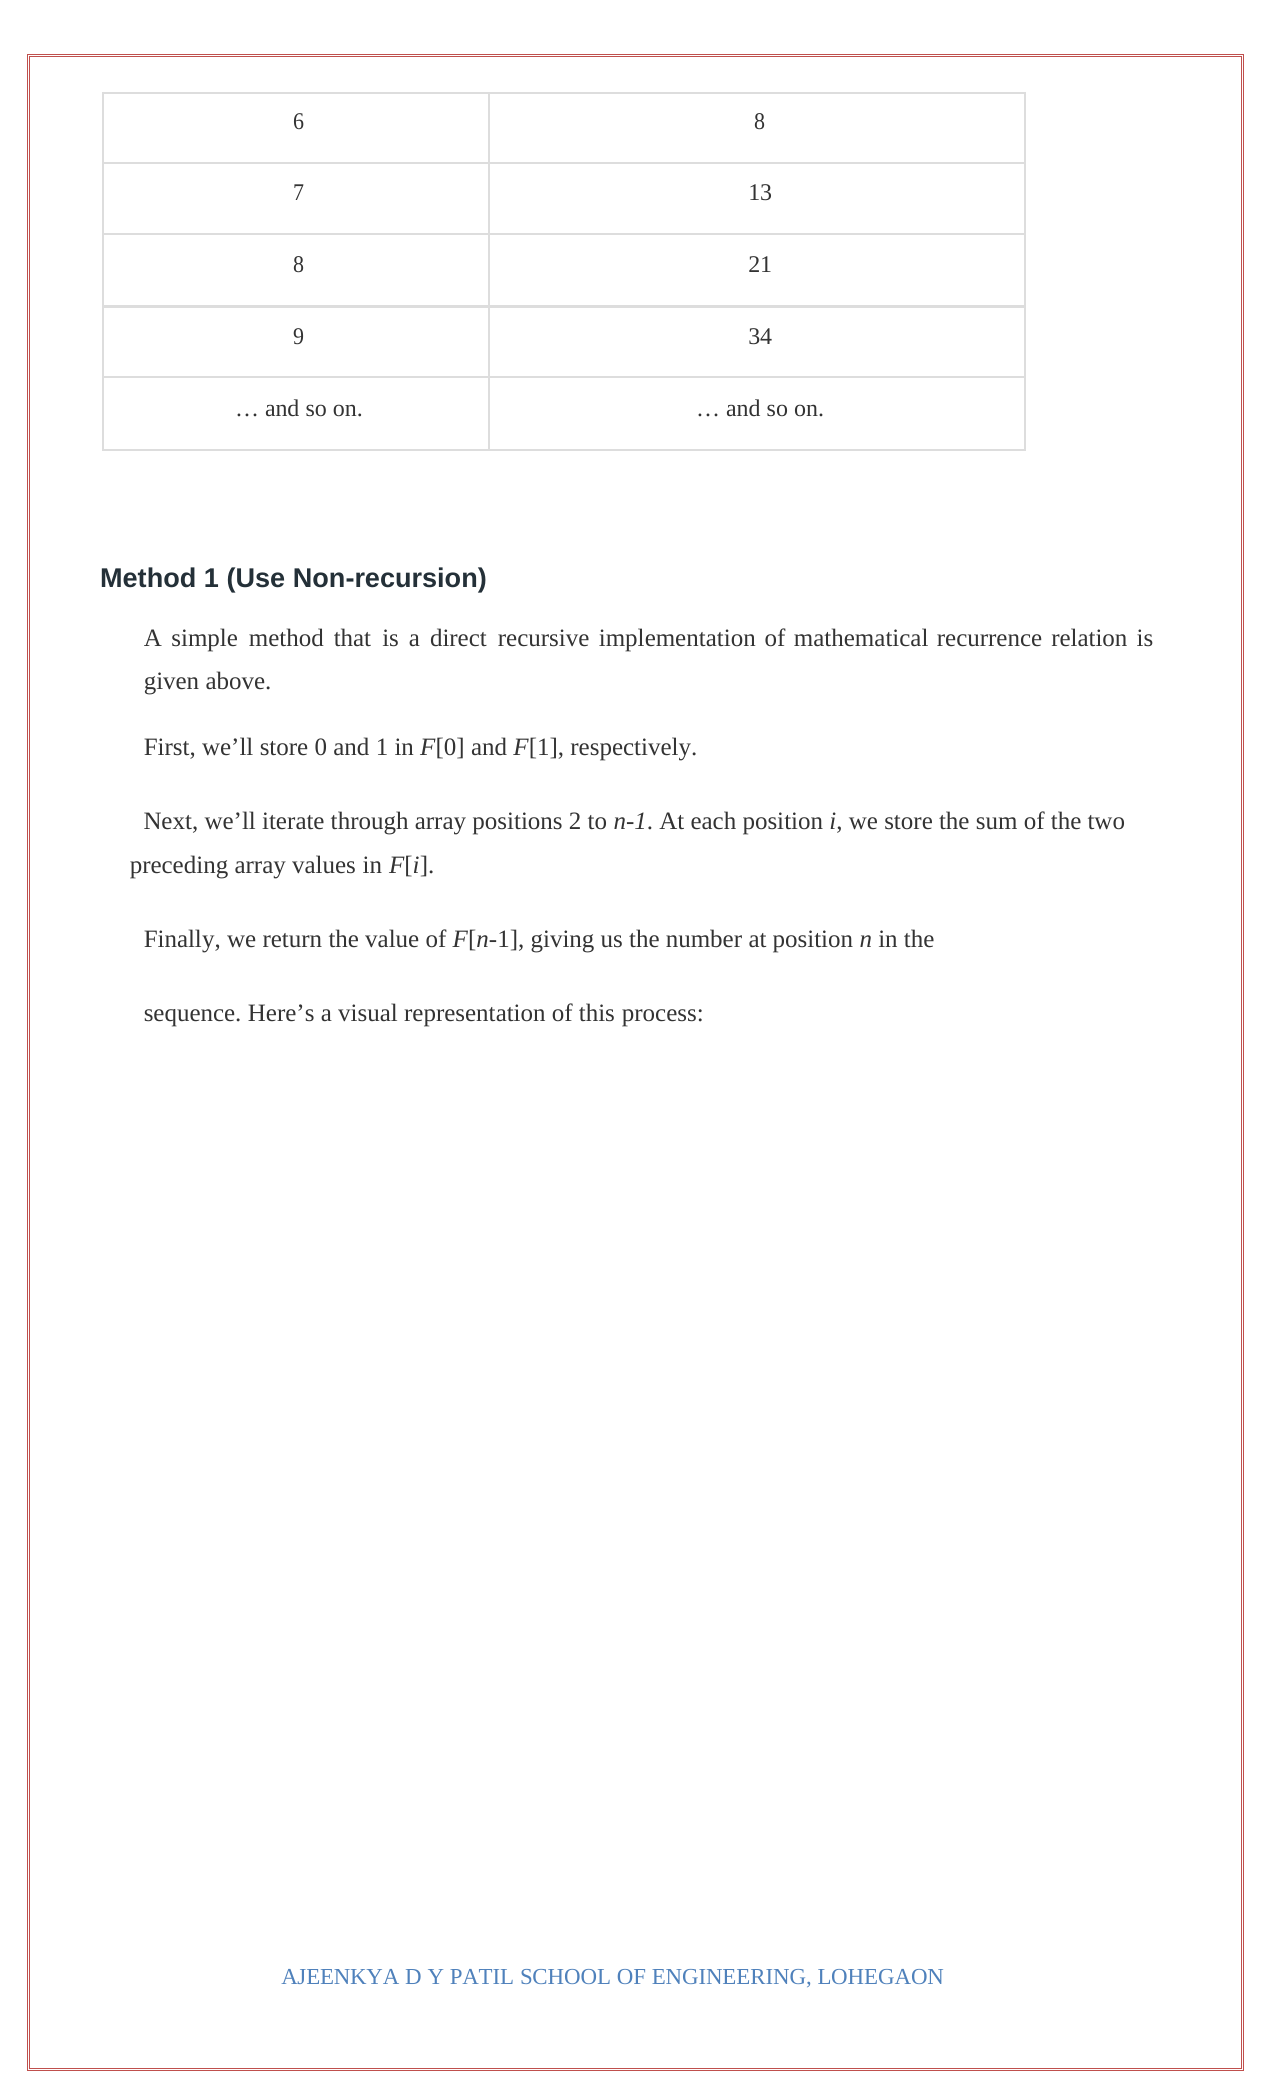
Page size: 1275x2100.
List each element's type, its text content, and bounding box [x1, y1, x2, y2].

table_cell 8 [104, 235, 488, 305]
table_cell 21 [490, 235, 1024, 305]
text Finally, we return the value of F[n-1], giving us the number at position n in the sequence. Here’s a visual representation of this process: [143, 924, 1032, 1027]
text Next, we’ll iterate through array positions 2 to n-1. At each position i, we store the sum of the two preceding array values in F[i]. [129, 807, 1127, 878]
text First, we’ll store 0 and 1 in F[0] and F[1], respectively. [143, 732, 1241, 761]
table_cell 7 [104, 164, 488, 233]
table_cell … and so on. [490, 378, 1024, 449]
table_cell 9 [104, 308, 488, 376]
table_cell 13 [490, 164, 1024, 233]
table_cell … and so on. [104, 378, 488, 449]
subtitle Method 1 (Use Non-recursion) [100, 562, 1241, 593]
table_cell 34 [490, 308, 1024, 376]
text AJEENKYA D Y PATIL SCHOOL OF ENGINEERING, LOHEGAON [281, 1963, 1241, 1989]
table_header 8 [490, 94, 1024, 162]
table_header 6 [104, 94, 488, 162]
text A simple method that is a direct recursive implementation of mathematical recurrence relation is given above. [143, 623, 1155, 695]
